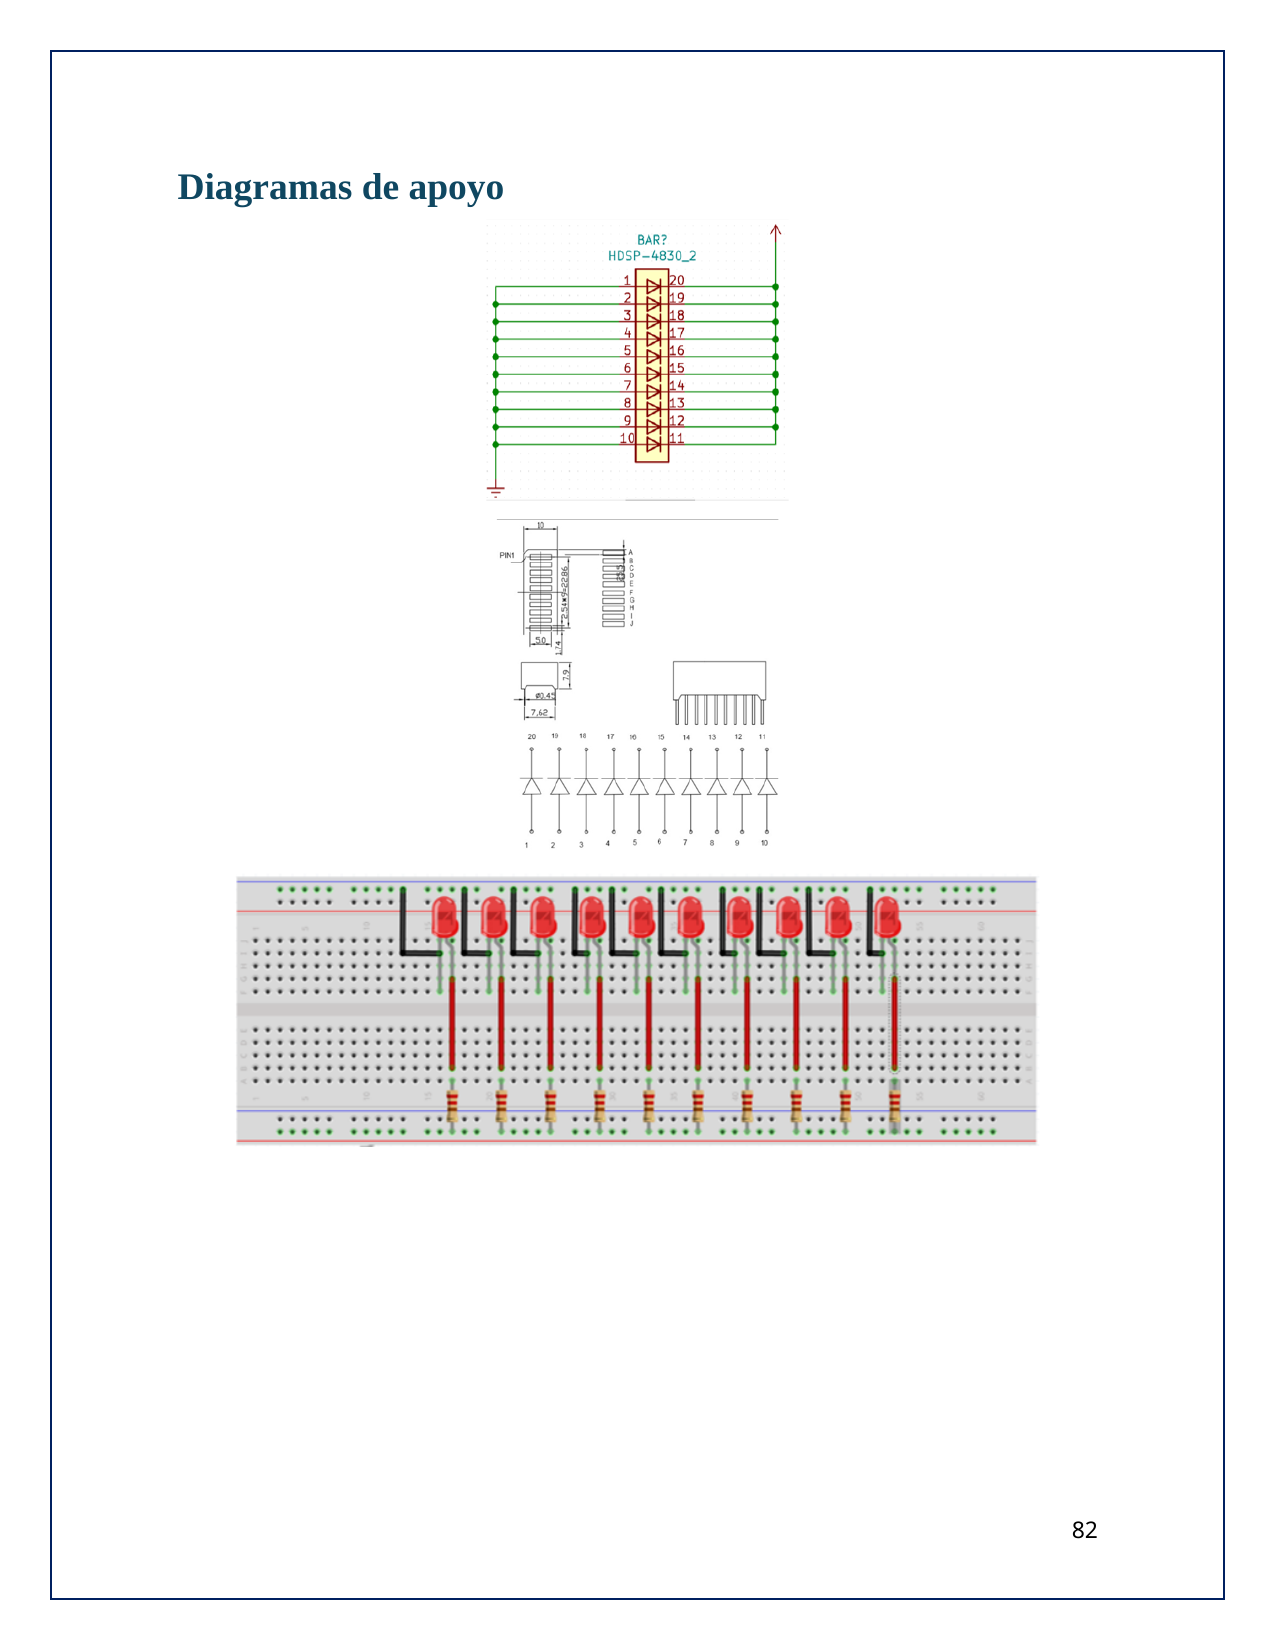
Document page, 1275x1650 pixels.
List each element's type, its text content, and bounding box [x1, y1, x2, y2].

picture [496, 519, 779, 851]
picture [235, 870, 1040, 1147]
subtitle Diagramas de apoyo [177, 164, 1098, 207]
picture [486, 219, 789, 501]
